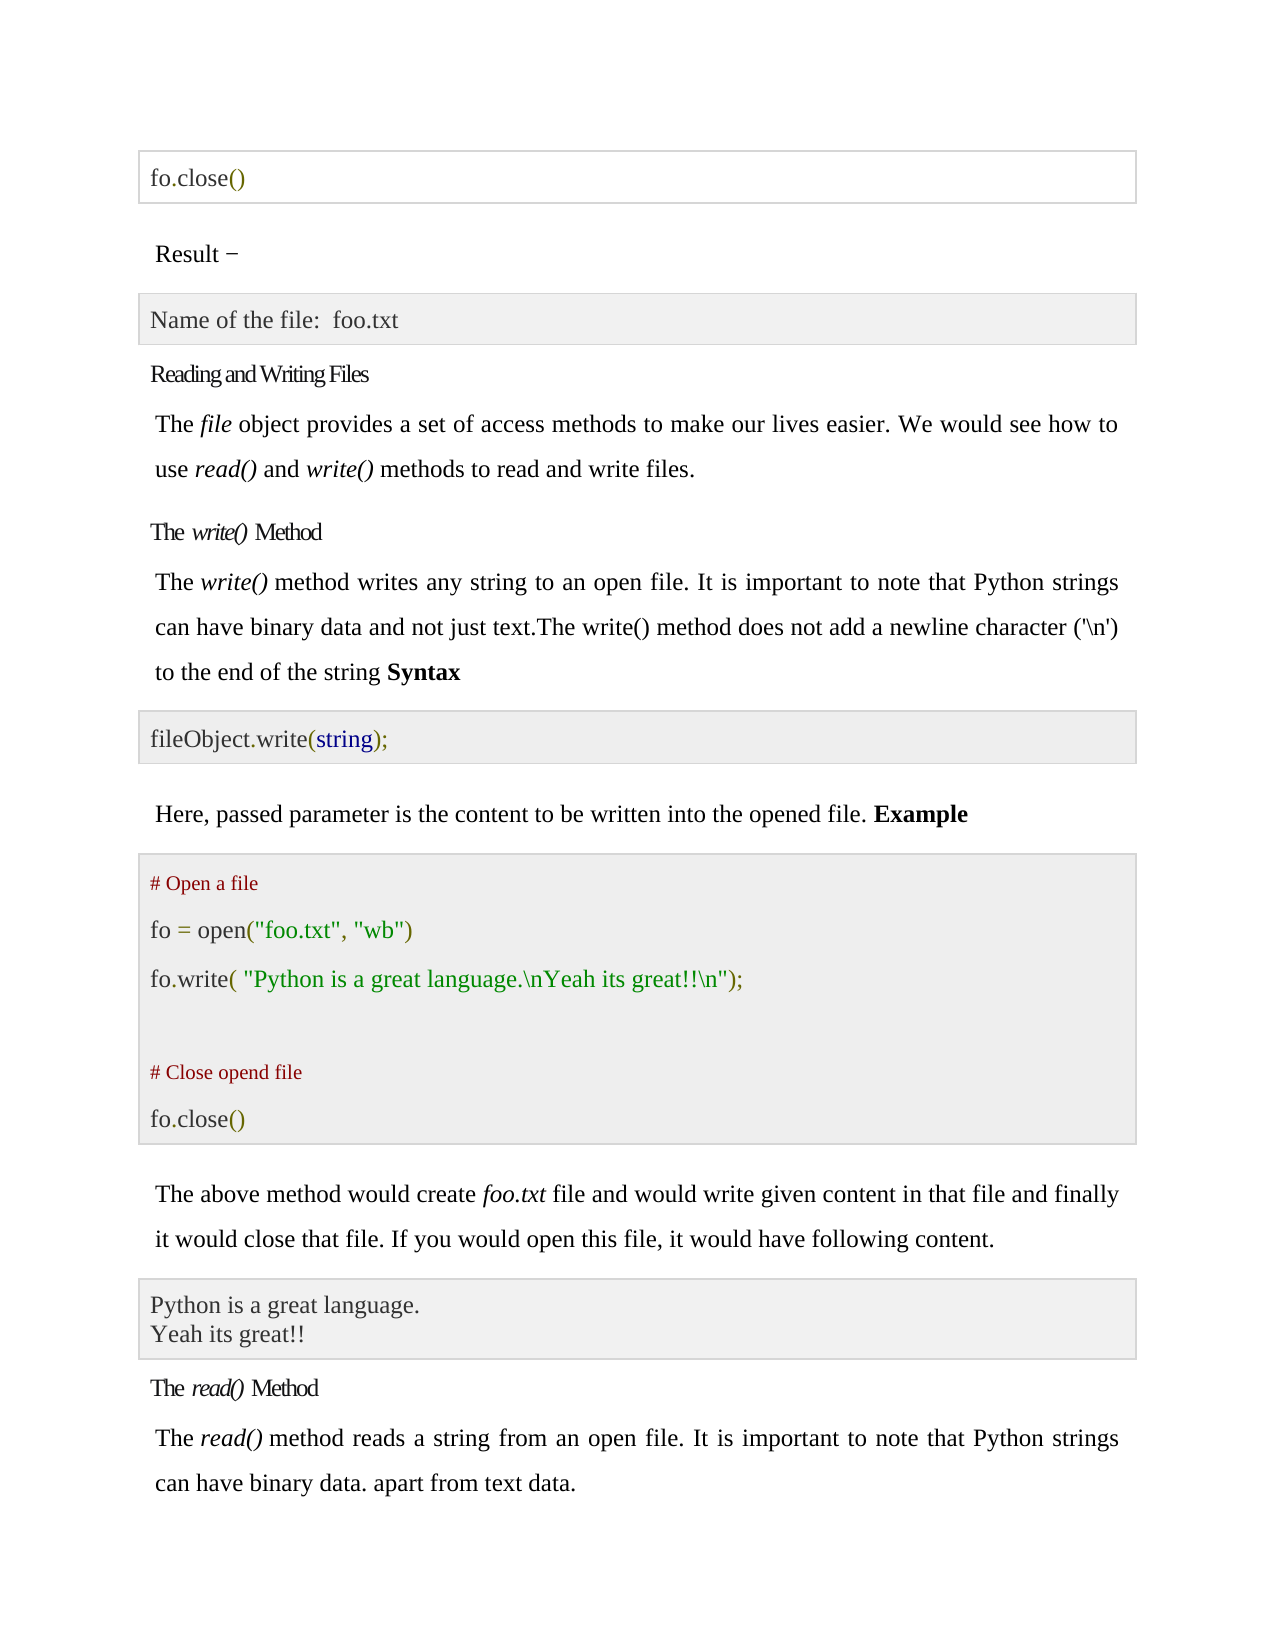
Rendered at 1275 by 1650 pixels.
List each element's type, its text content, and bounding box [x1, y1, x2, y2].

text Result − [155, 223, 1120, 268]
text # Close opend file [140, 1042, 1135, 1084]
text Name of the file: foo.txt [140, 294, 1135, 344]
subtitle The read() Method [150, 1365, 1120, 1402]
text fileObject.write(string); [140, 712, 1135, 763]
text # Open a file [140, 855, 1135, 895]
text fo.write( "Python is a great language.\nYeah its great!!\n"); [140, 951, 1135, 993]
text Yeah its great!! [140, 1307, 1135, 1358]
text fo.close() [140, 152, 1135, 202]
subtitle The write() Method [150, 508, 1120, 545]
text Here, passed parameter is the content to be written into the opened file. Example [155, 783, 1120, 828]
text The file object provides a set of access methods to make our lives easier. We would see how to use read() and write() methods to read and write files. [155, 393, 1120, 483]
text The above method would create foo.txt file and would write given content in that file and finally it would close that file. If you would open this file, it would have following content. [155, 1163, 1120, 1253]
text Python is a great language. [140, 1280, 1135, 1307]
text fo = open("foo.txt", "wb") [140, 902, 1135, 944]
text The write() method writes any string to an open file. It is important to note that Python strings can have binary data and not just text.The write() method does not add a newline character ('\n') to the end of the string Syntax [155, 550, 1120, 685]
subtitle Reading and Writing Files [150, 350, 1120, 388]
text fo.close() [140, 1091, 1135, 1143]
text The read() method reads a string from an open file. It is important to note that Python strings can have binary data. apart from text data. [155, 1407, 1120, 1497]
